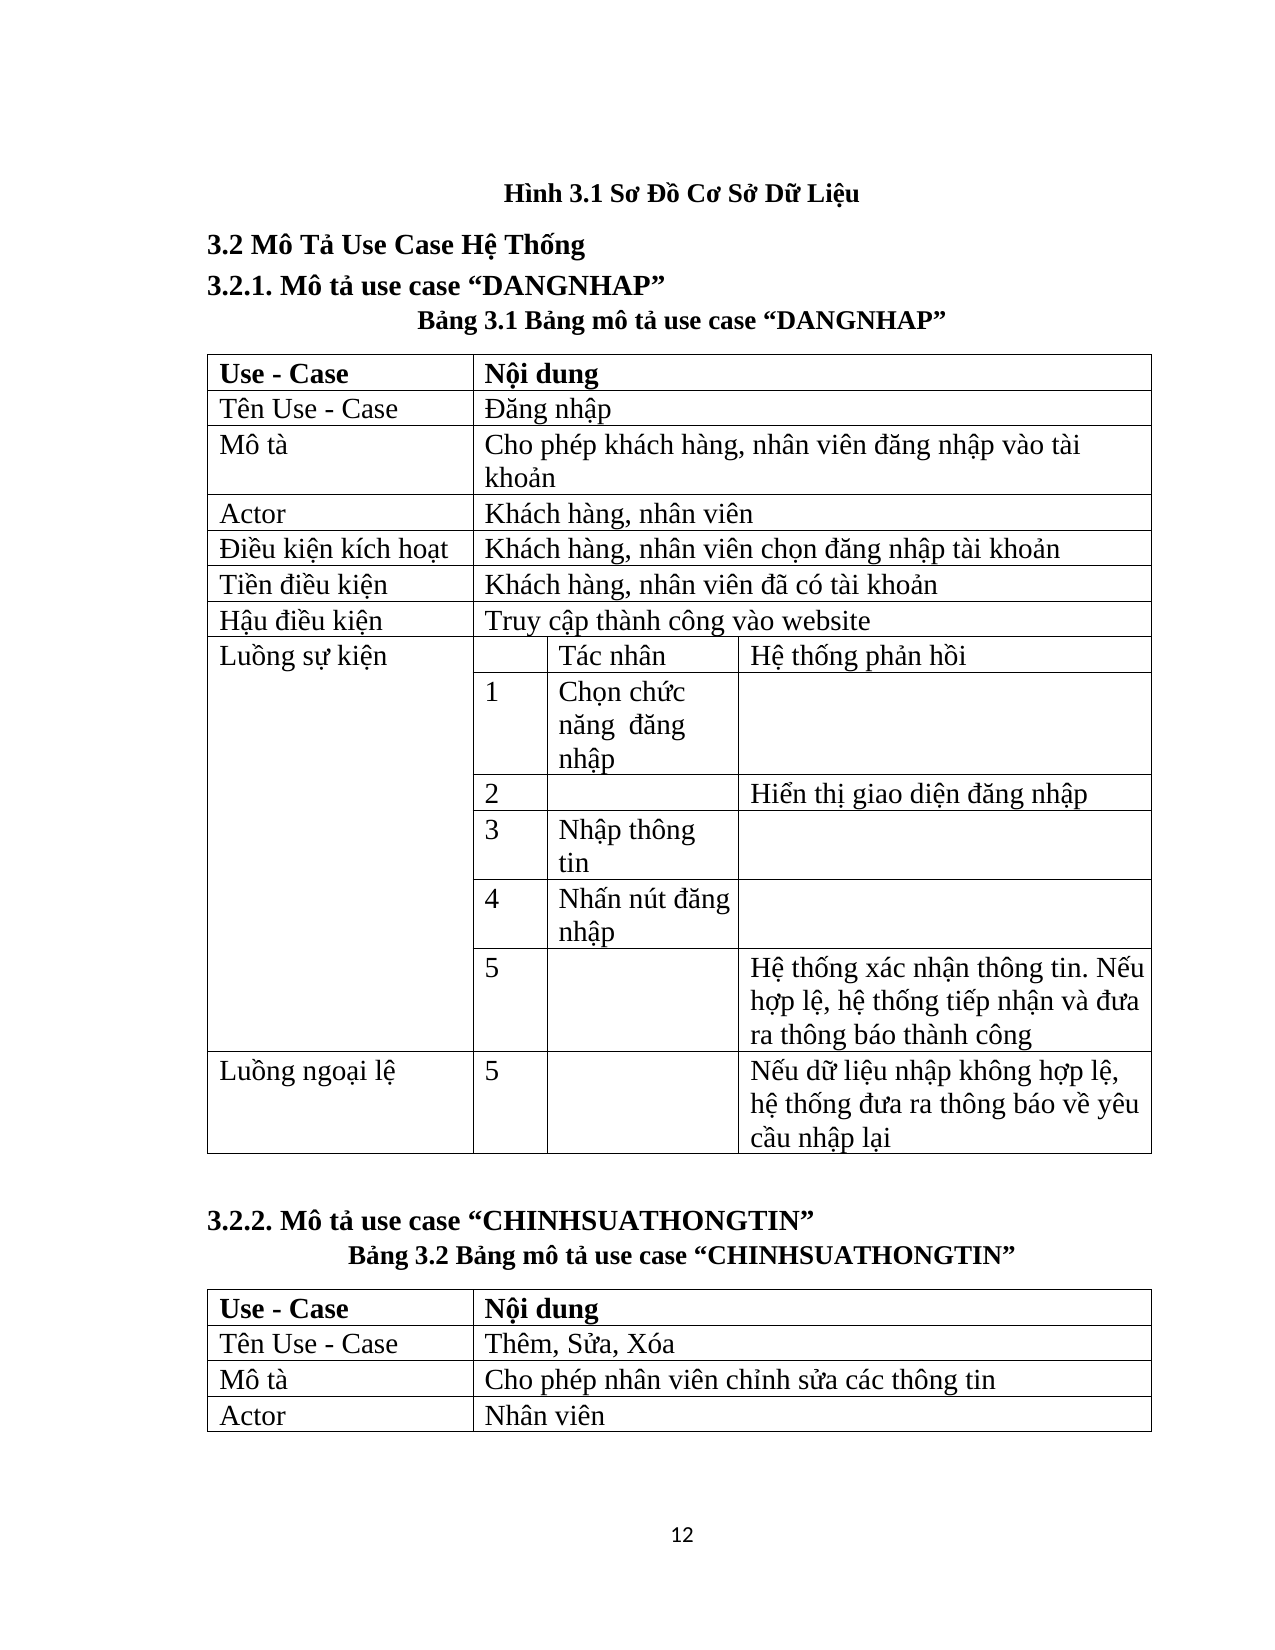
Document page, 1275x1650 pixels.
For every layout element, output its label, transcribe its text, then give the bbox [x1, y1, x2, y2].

text Hình 3.1 Sơ Đồ Cơ Sở Dữ Liệu [207, 177, 1157, 208]
table_cell Nhấn nút đăng nhập [548, 880, 738, 948]
table_cell Nếu dữ liệu nhập không hợp lệ, hệ thống đưa ra thông báo về yêu cầu nhập lại [739, 1052, 1151, 1153]
table_cell Chọn chức năng đăng nhập [548, 673, 738, 774]
table_cell 2 [474, 775, 547, 810]
table_cell 5 [474, 1052, 547, 1153]
table_cell Mô tà [208, 1361, 473, 1396]
table_header Use - Case [208, 1290, 473, 1324]
table_cell [548, 775, 738, 810]
table_cell Tên Use - Case [208, 1326, 473, 1360]
table_header Nội dung [474, 1290, 1151, 1324]
table_cell Luồng ngoại lệ [208, 1052, 473, 1153]
table_cell [474, 637, 547, 672]
text Bảng 3.2 Bảng mô tả use case “CHINHSUATHONGTIN” [207, 1239, 1157, 1270]
table_cell Cho phép khách hàng, nhân viên đăng nhập vào tài khoản [474, 426, 1151, 494]
subtitle 3.2.2. Mô tả use case “CHINHSUATHONGTIN” [207, 1203, 1157, 1236]
table_cell Nhân viên [474, 1397, 1151, 1431]
table_cell Hệ thống xác nhận thông tin. Nếu hợp lệ, hệ thống tiếp nhận và đưa ra thông báo thành công [739, 949, 1151, 1051]
table_cell [739, 880, 1151, 948]
table_cell 4 [474, 880, 547, 948]
table_cell Khách hàng, nhân viên đã có tài khoản [474, 566, 1151, 601]
table_cell Actor [208, 1397, 473, 1431]
table_cell [548, 949, 738, 1051]
table_cell Cho phép nhân viên chỉnh sửa các thông tin [474, 1361, 1151, 1396]
table_cell [739, 673, 1151, 774]
table_cell Hiển thị giao diện đăng nhập [739, 775, 1151, 810]
table_cell [739, 811, 1151, 879]
table_cell Tên Use - Case [208, 391, 473, 425]
table_cell Mô tà [208, 426, 473, 494]
table_cell Khách hàng, nhân viên [474, 495, 1151, 530]
table_header Nội dung [474, 355, 1151, 389]
table_cell Truy cập thành công vào website [474, 602, 1151, 636]
table_cell Tiền điều kiện [208, 566, 473, 601]
subtitle 3.2 Mô Tả Use Case Hệ Thống [207, 227, 1157, 261]
table_cell Actor [208, 495, 473, 530]
table_cell Đăng nhập [474, 391, 1151, 425]
table_cell Hệ thống phản hồi [739, 637, 1151, 672]
table_cell Nhập thông tin [548, 811, 738, 879]
table_cell Điều kiện kích hoạt [208, 531, 473, 565]
text Bảng 3.1 Bảng mô tả use case “DANGNHAP” [207, 304, 1157, 335]
table_header Use - Case [208, 355, 473, 389]
table_cell 1 [474, 673, 547, 774]
table_cell Tác nhân [548, 637, 738, 672]
subtitle 3.2.1. Mô tả use case “DANGNHAP” [207, 268, 1157, 301]
table_cell Luồng sự kiện [208, 637, 473, 1051]
table_cell Thêm, Sửa, Xóa [474, 1326, 1151, 1360]
table_cell Khách hàng, nhân viên chọn đăng nhập tài khoản [474, 531, 1151, 565]
table_cell Hậu điều kiện [208, 602, 473, 636]
table_cell 3 [474, 811, 547, 879]
table_cell [548, 1052, 738, 1153]
table_cell 5 [474, 949, 547, 1051]
